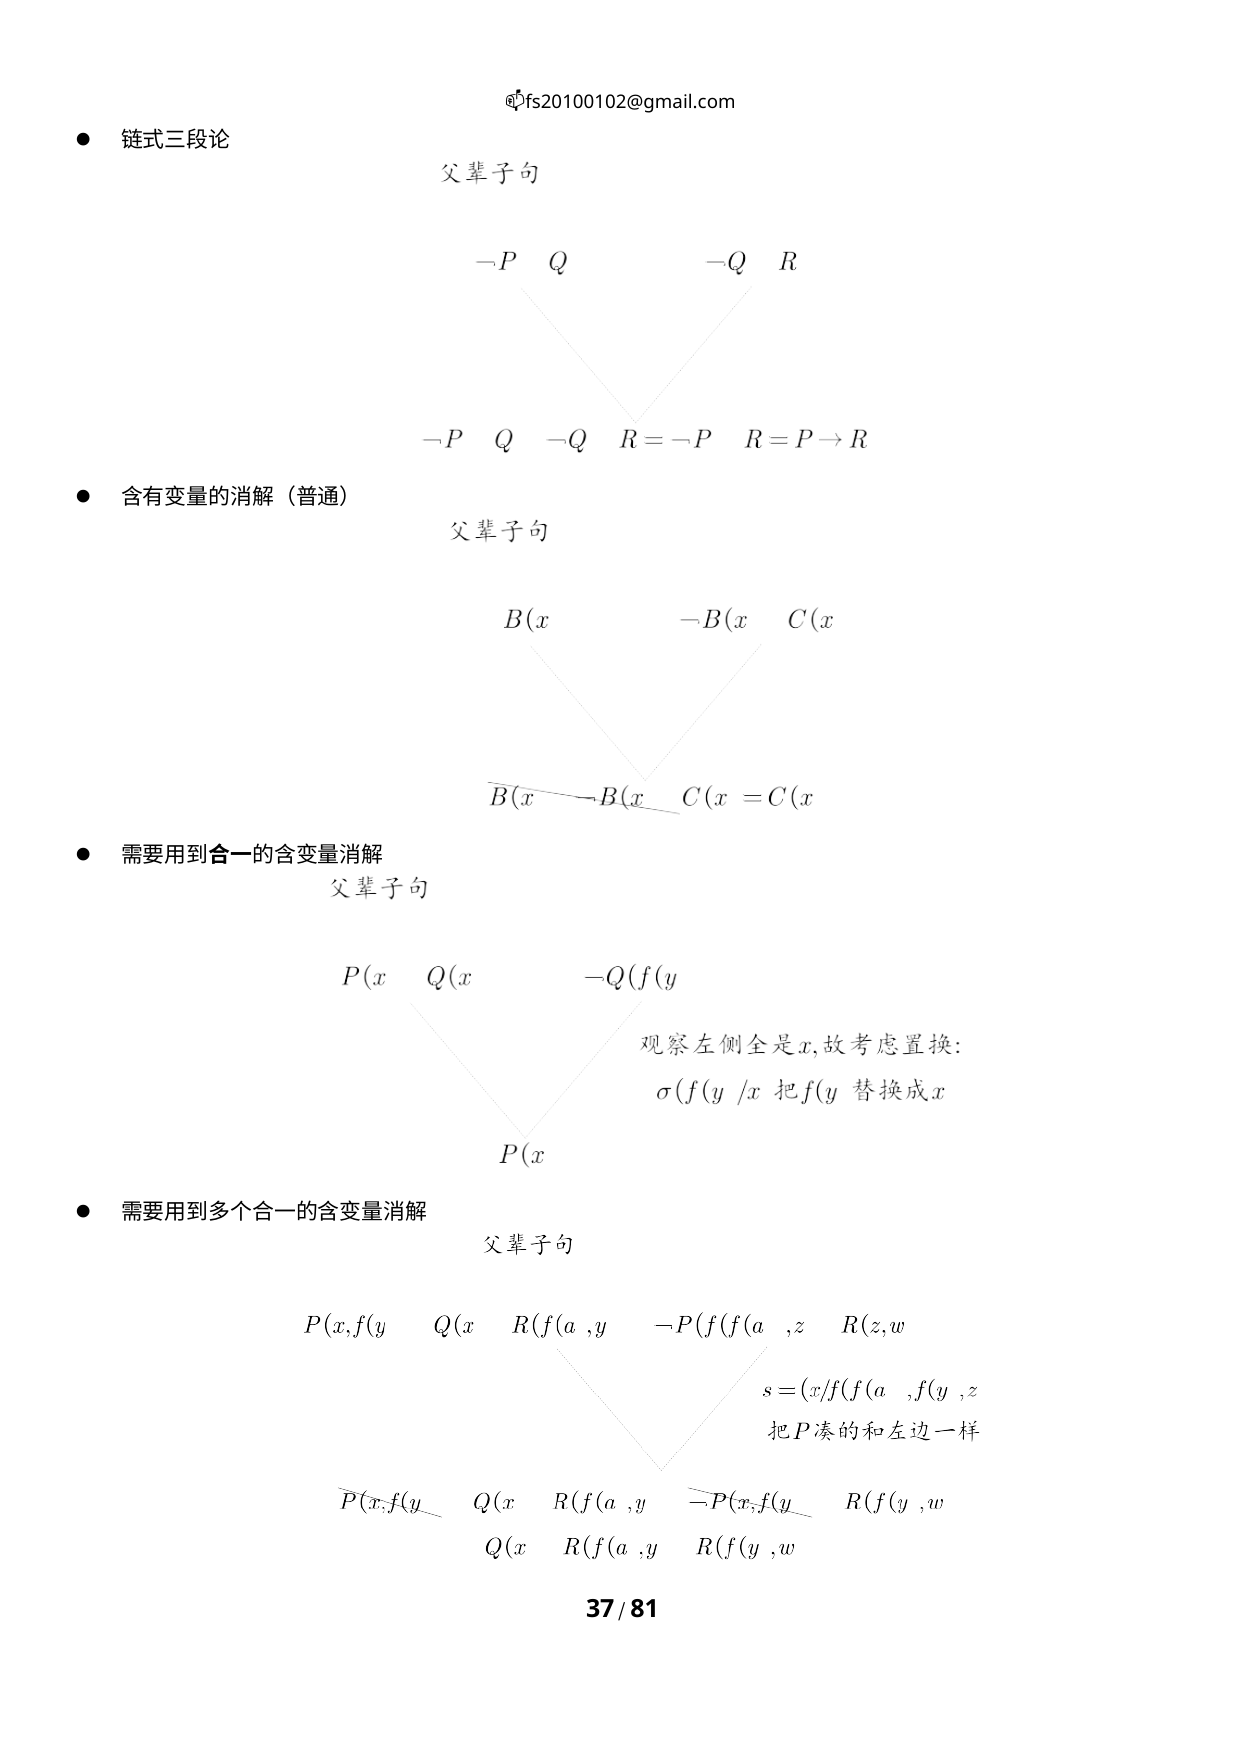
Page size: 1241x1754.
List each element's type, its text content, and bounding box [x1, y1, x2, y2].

list 含有变量的消解（普通） [75, 479, 1165, 511]
list 需要用到合一的含变量消解 [75, 836, 1165, 869]
list 链式三段论 [75, 121, 1165, 154]
list 需要用到多个合一的含变量消解 [75, 1194, 1165, 1226]
